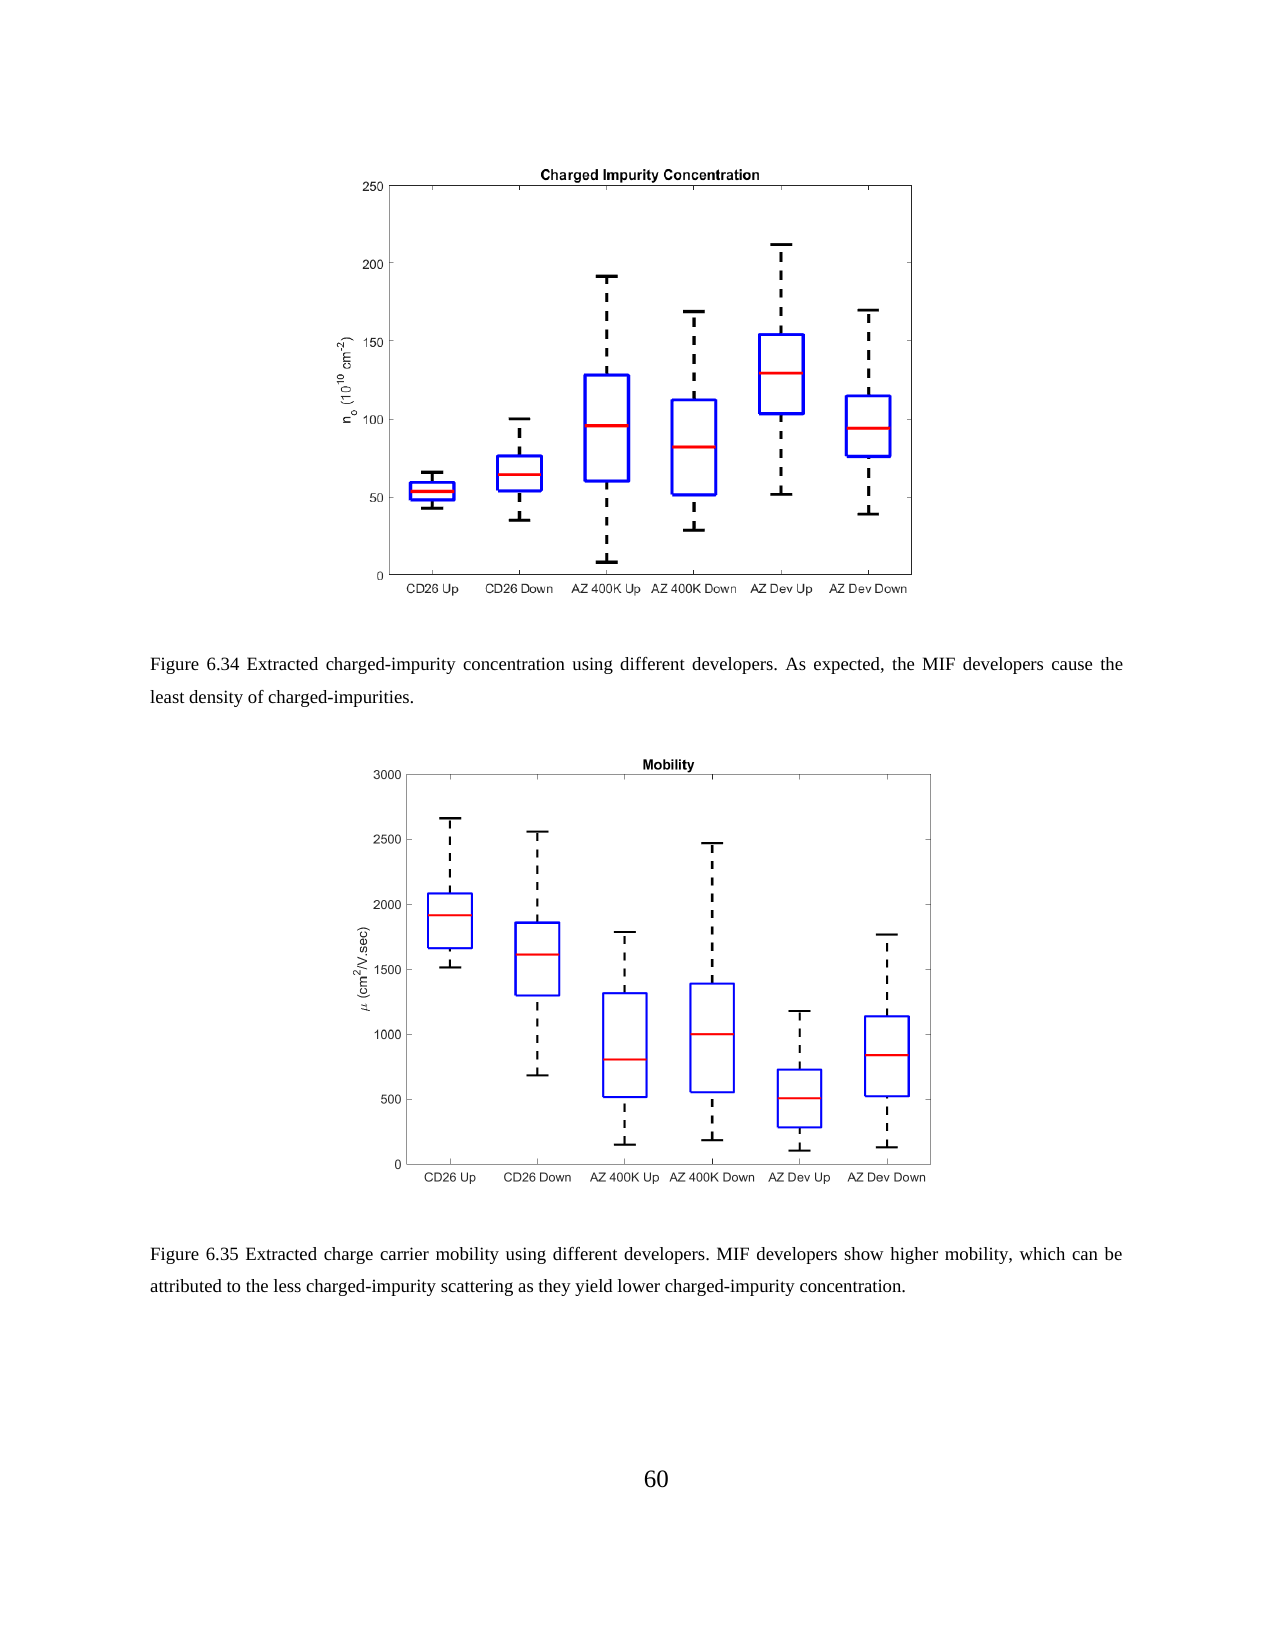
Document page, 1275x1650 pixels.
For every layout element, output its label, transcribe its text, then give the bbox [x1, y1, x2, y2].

picture [300, 150, 976, 627]
text Figure . Extracted charged-impurity concentration using different developers. As expected, the MIF developers cause the least density of charged-impurities. [150, 653, 1125, 707]
text Figure . Extracted charge carrier mobility using different developers. MIF developers show higher mobility, which can be attributed to the less charged-impurity scattering as they yield lower charged-impurity concentration. [150, 1242, 1125, 1296]
picture [318, 738, 994, 1216]
